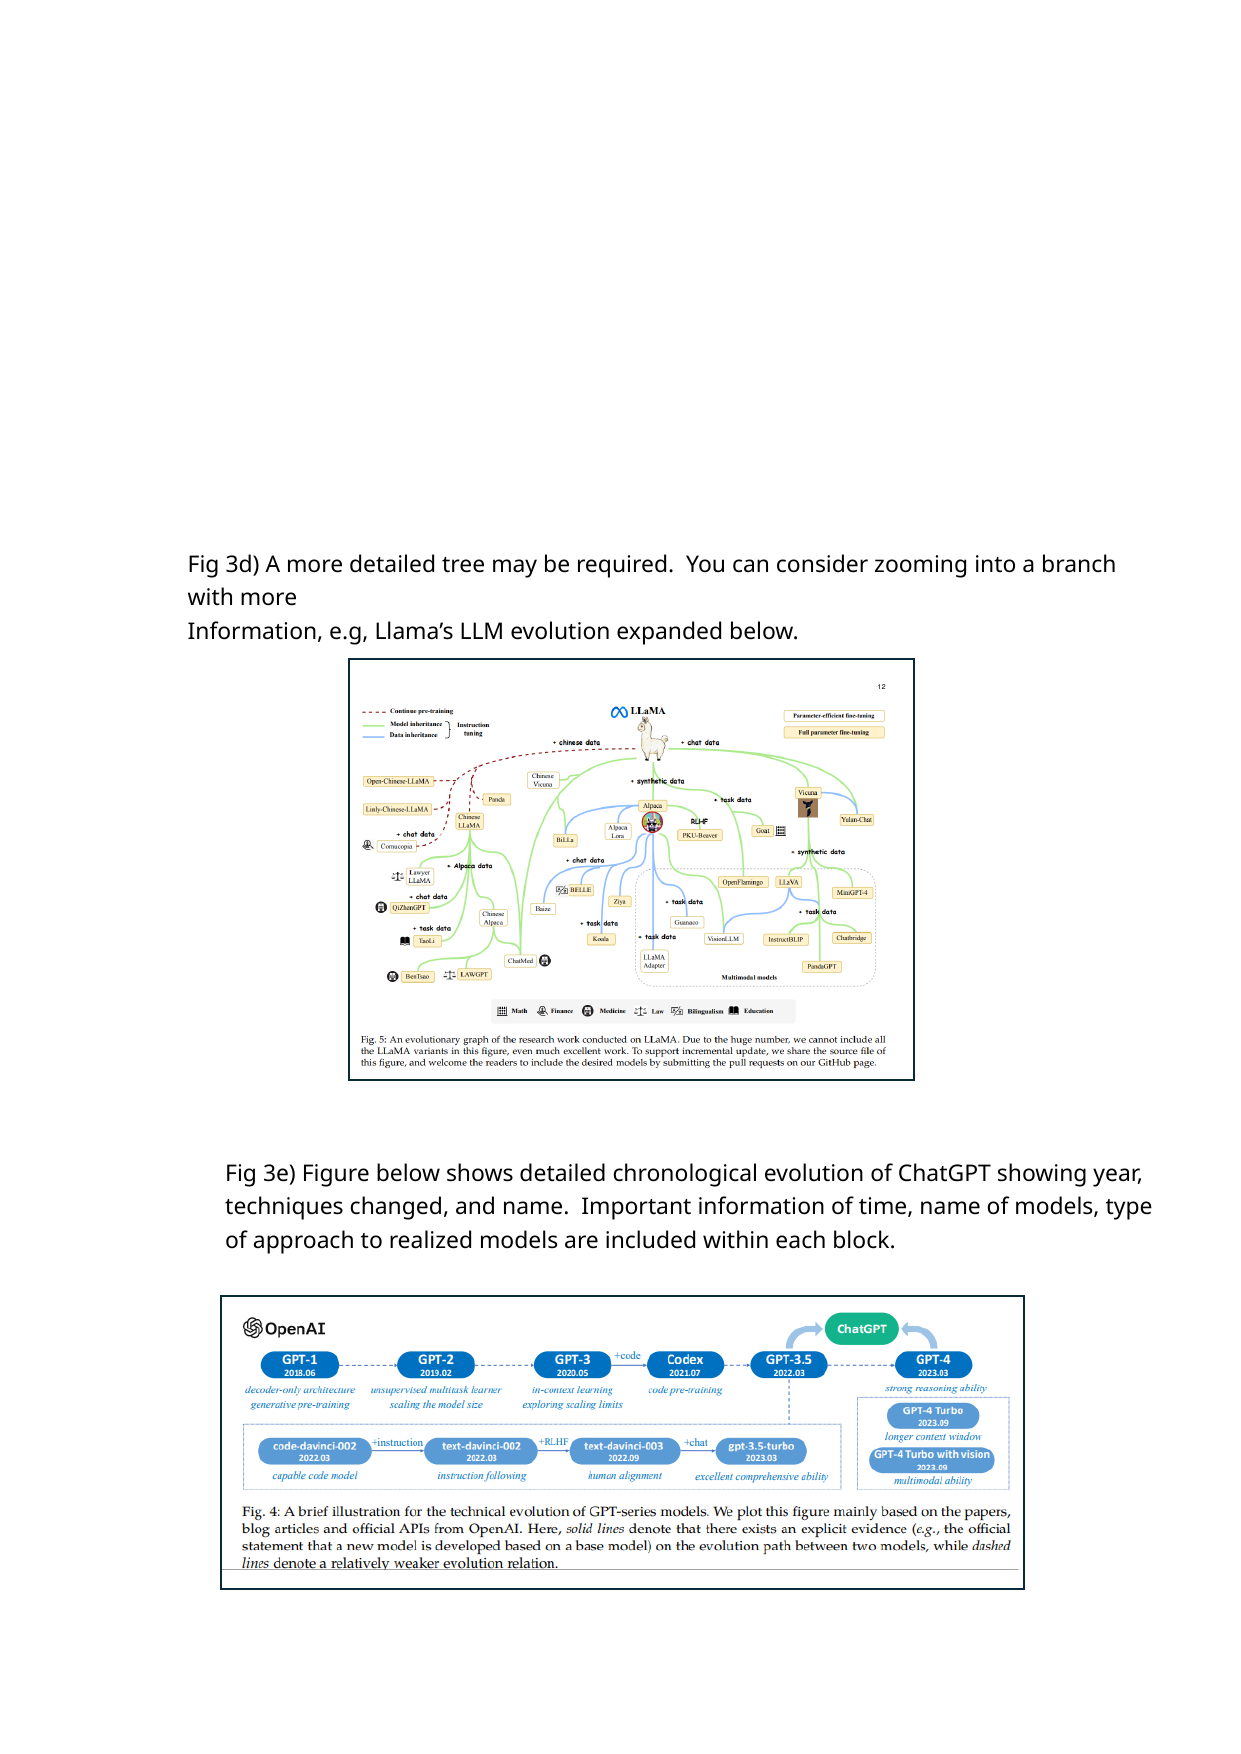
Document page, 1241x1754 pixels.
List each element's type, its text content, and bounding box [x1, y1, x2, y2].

picture [350, 682, 893, 1070]
text Fig 3e) Figure below shows detailed chronological evolution of ChatGPT showing year, techniques changed, and name. Important information of time, name of models, type of approach to realized models are included within each block. [225, 1157, 1165, 1255]
list Fig 3d) A more detailed tree may be required. You can consider zooming into a branch with more [187, 547, 1165, 612]
list Information, e.g, Llama’s LLM evolution expanded below. [187, 615, 1165, 646]
picture [222, 1308, 1019, 1570]
